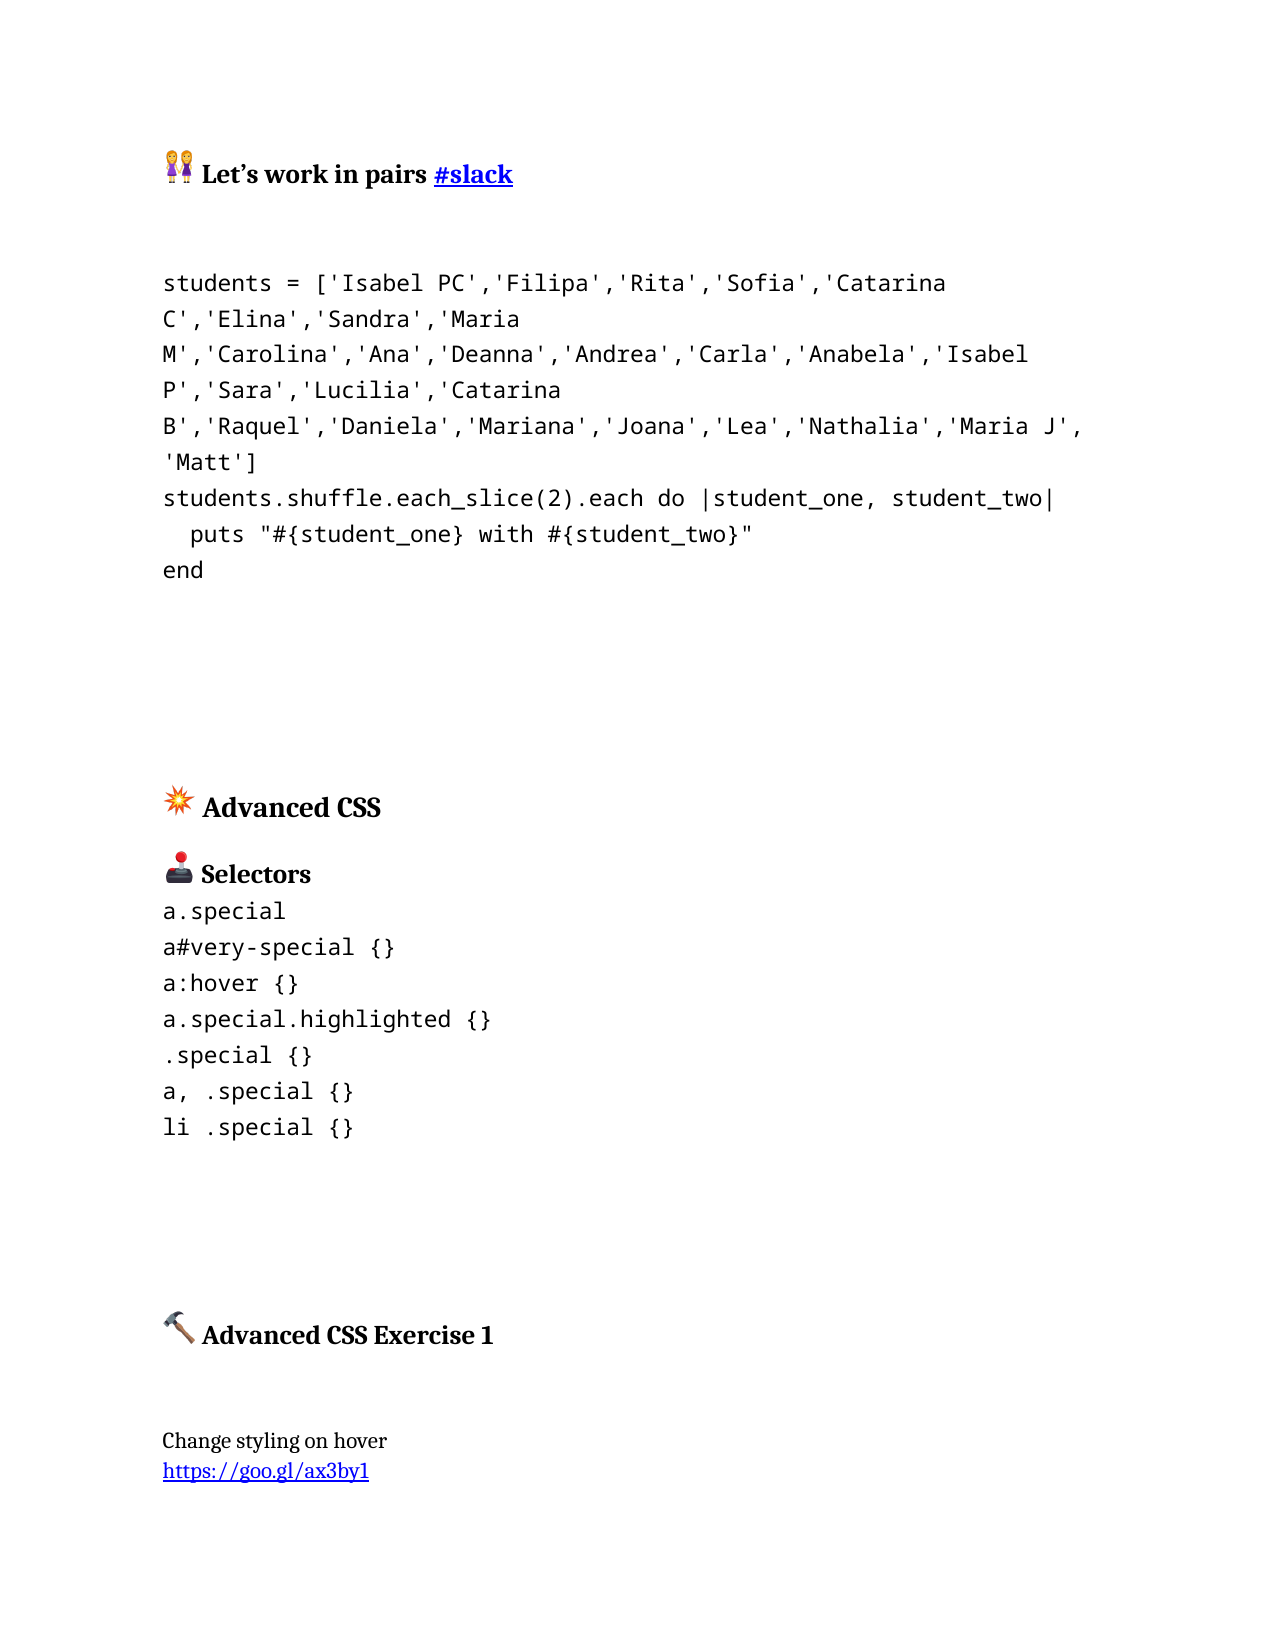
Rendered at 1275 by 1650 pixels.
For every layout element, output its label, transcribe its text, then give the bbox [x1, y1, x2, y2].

subtitle Selectors [162, 850, 1125, 890]
text a:hover {} [162, 967, 1125, 998]
text a.special [162, 895, 1125, 926]
text students.shuffle.each_slice(2).each do |student_one, student_two| [162, 482, 1125, 513]
text https://goo.gl/ax3by1 [162, 1458, 1125, 1484]
subtitle Advanced CSS [162, 784, 1125, 824]
text end [162, 554, 1125, 585]
picture [162, 1311, 196, 1345]
picture [162, 850, 196, 884]
text students = ['Isabel PC','Filipa','Rita','Sofia','Catarina C','Elina','Sandra','Maria M','Carolina','Ana','Deanna','Andrea','Carla','Anabela','Isabel P','Sara','Lucilia','Catarina B','Raquel','Daniela','Mariana','Joana','Lea','Nathalia','Maria J', 'Matt'] [162, 267, 1125, 477]
text puts "#{student_one} with #{student_two}" [162, 518, 1125, 549]
picture [162, 783, 196, 817]
text li .special {} [162, 1111, 1125, 1142]
subtitle Let’s work in pairs #slack [162, 150, 1125, 190]
subtitle Advanced CSS Exercise 1 [162, 1311, 1125, 1351]
text a.special.highlighted {} [162, 1003, 1125, 1034]
text .special {} [162, 1039, 1125, 1070]
picture [162, 150, 196, 184]
text a, .special {} [162, 1074, 1125, 1106]
text a#very-special {} [162, 931, 1125, 962]
text Change styling on hover [162, 1428, 1125, 1454]
